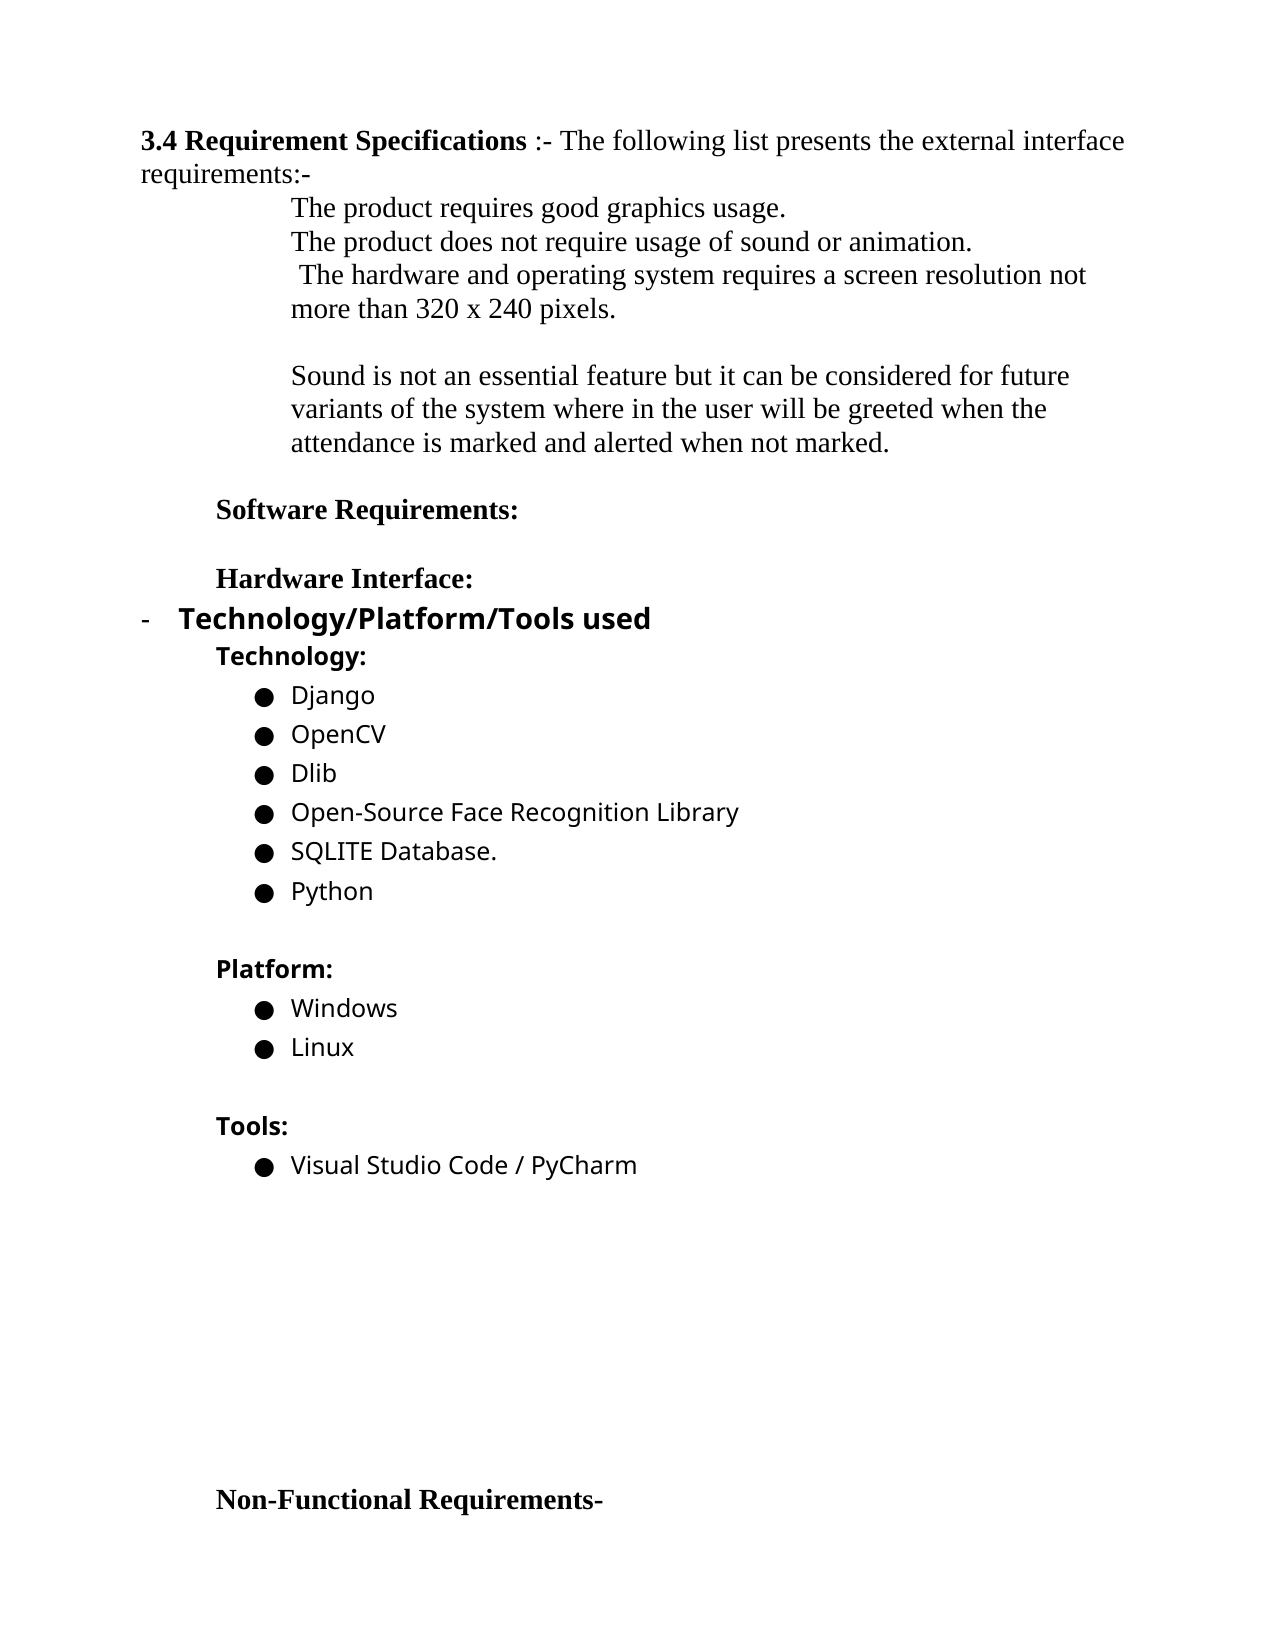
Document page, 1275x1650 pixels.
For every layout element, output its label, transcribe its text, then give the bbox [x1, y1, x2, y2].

text Hardware Interface: [216, 561, 1153, 594]
text Technology: [141, 638, 1153, 672]
list The product does not require usage of sound or animation. [216, 224, 1153, 257]
list Visual Studio Code / PyCharm [253, 1147, 1153, 1181]
list The hardware and operating system requires a screen resolution not more than 320 x 240 pixels. [291, 257, 1153, 324]
text Non-Functional Requirements- [216, 1482, 1153, 1516]
subtitle Technology/Platform/Tools used [141, 598, 1153, 638]
text Software Requirements: [216, 492, 1153, 526]
list Python [253, 873, 1153, 907]
list Windows [253, 991, 1153, 1025]
list 3.4 Requirement Specifications :- The following list presents the external interface requirements:- [141, 123, 1153, 190]
text Sound is not an essential feature but it can be considered for future variants of the system where in the user will be greeted when the attendance is marked and alerted when not marked. [291, 358, 1153, 458]
list SQLITE Database. [253, 834, 1153, 868]
list OpenCV [253, 717, 1153, 751]
text The product requires good graphics usage. [141, 190, 1153, 224]
text Tools: [141, 1108, 1153, 1142]
list Django [253, 677, 1153, 711]
list Dlib [253, 756, 1153, 790]
list Linux [253, 1030, 1153, 1064]
text Platform: [141, 952, 1153, 986]
list Open-Source Face Recognition Library [253, 795, 1153, 829]
